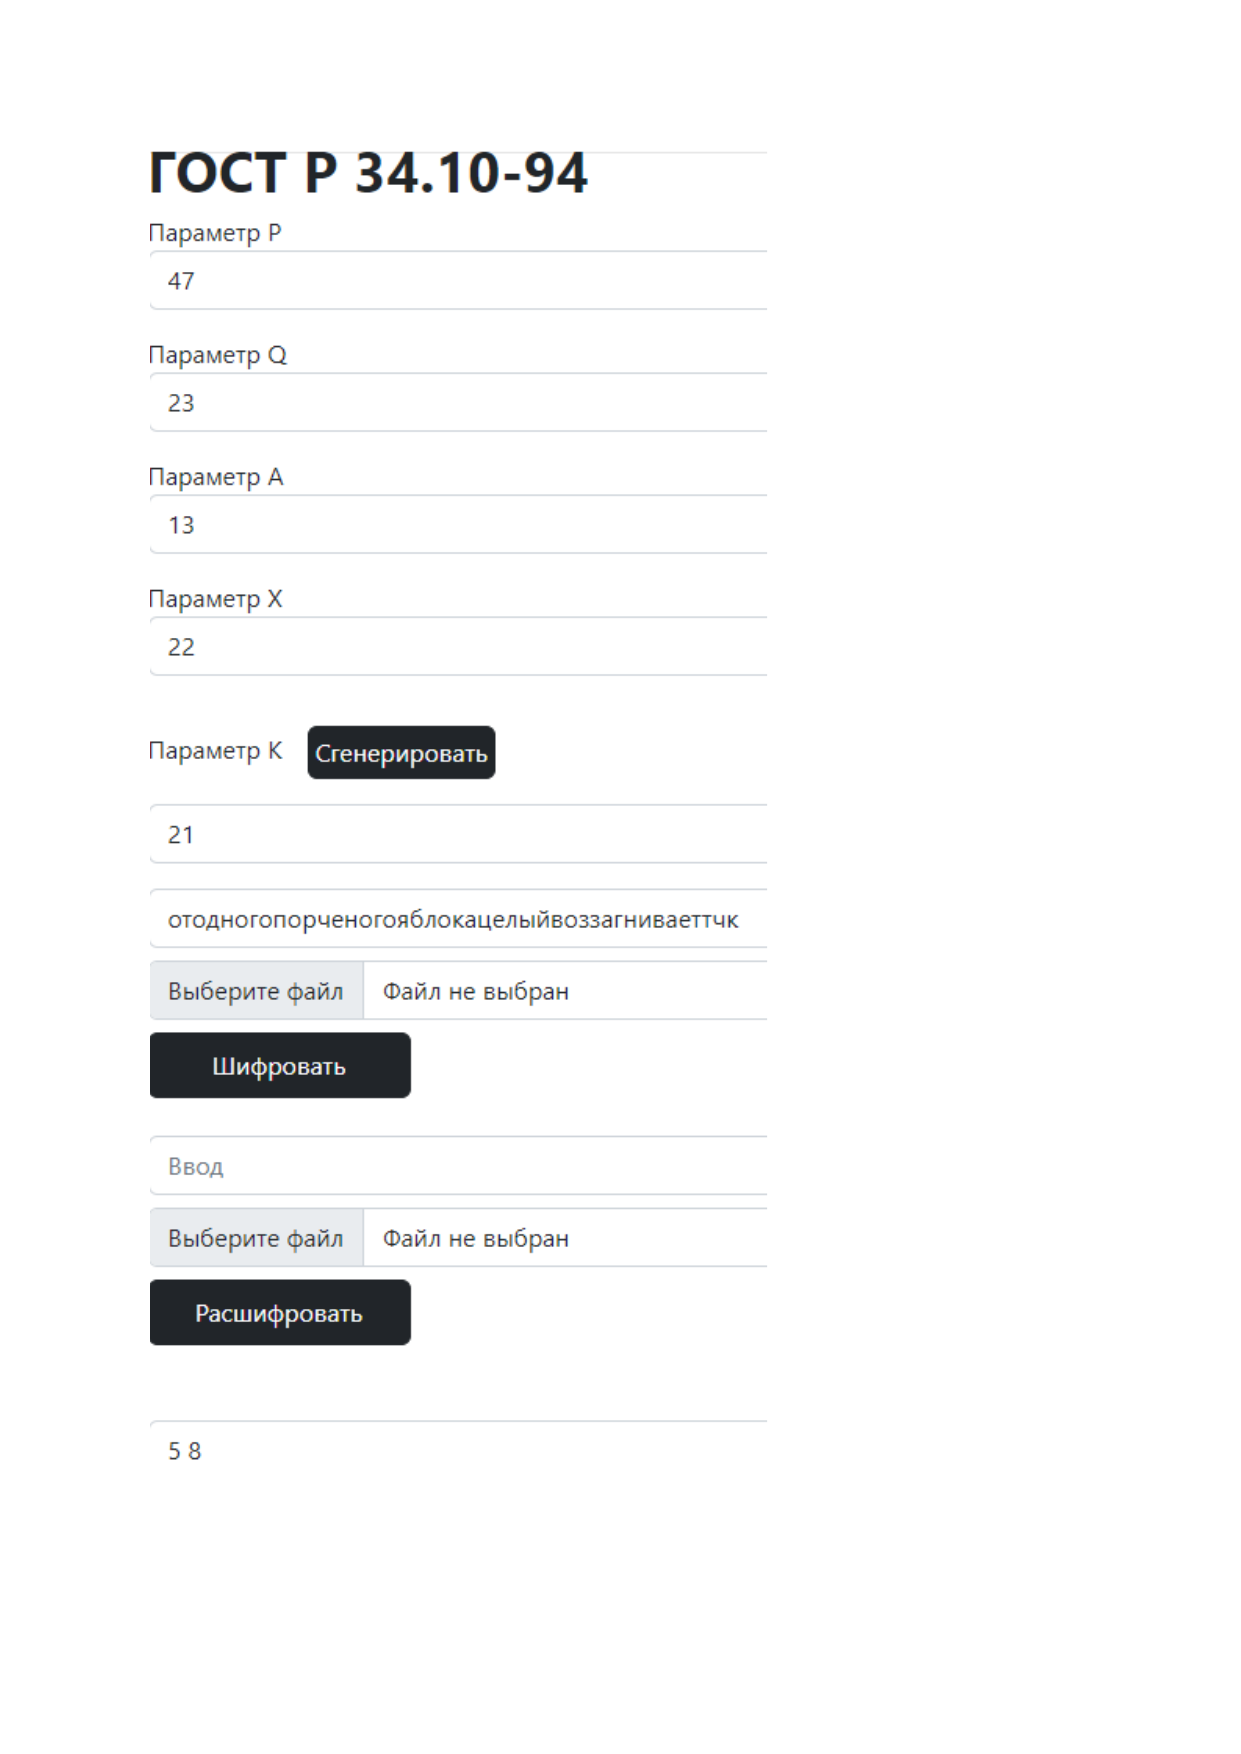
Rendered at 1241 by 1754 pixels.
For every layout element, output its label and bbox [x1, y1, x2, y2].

picture [150, 150, 768, 1516]
